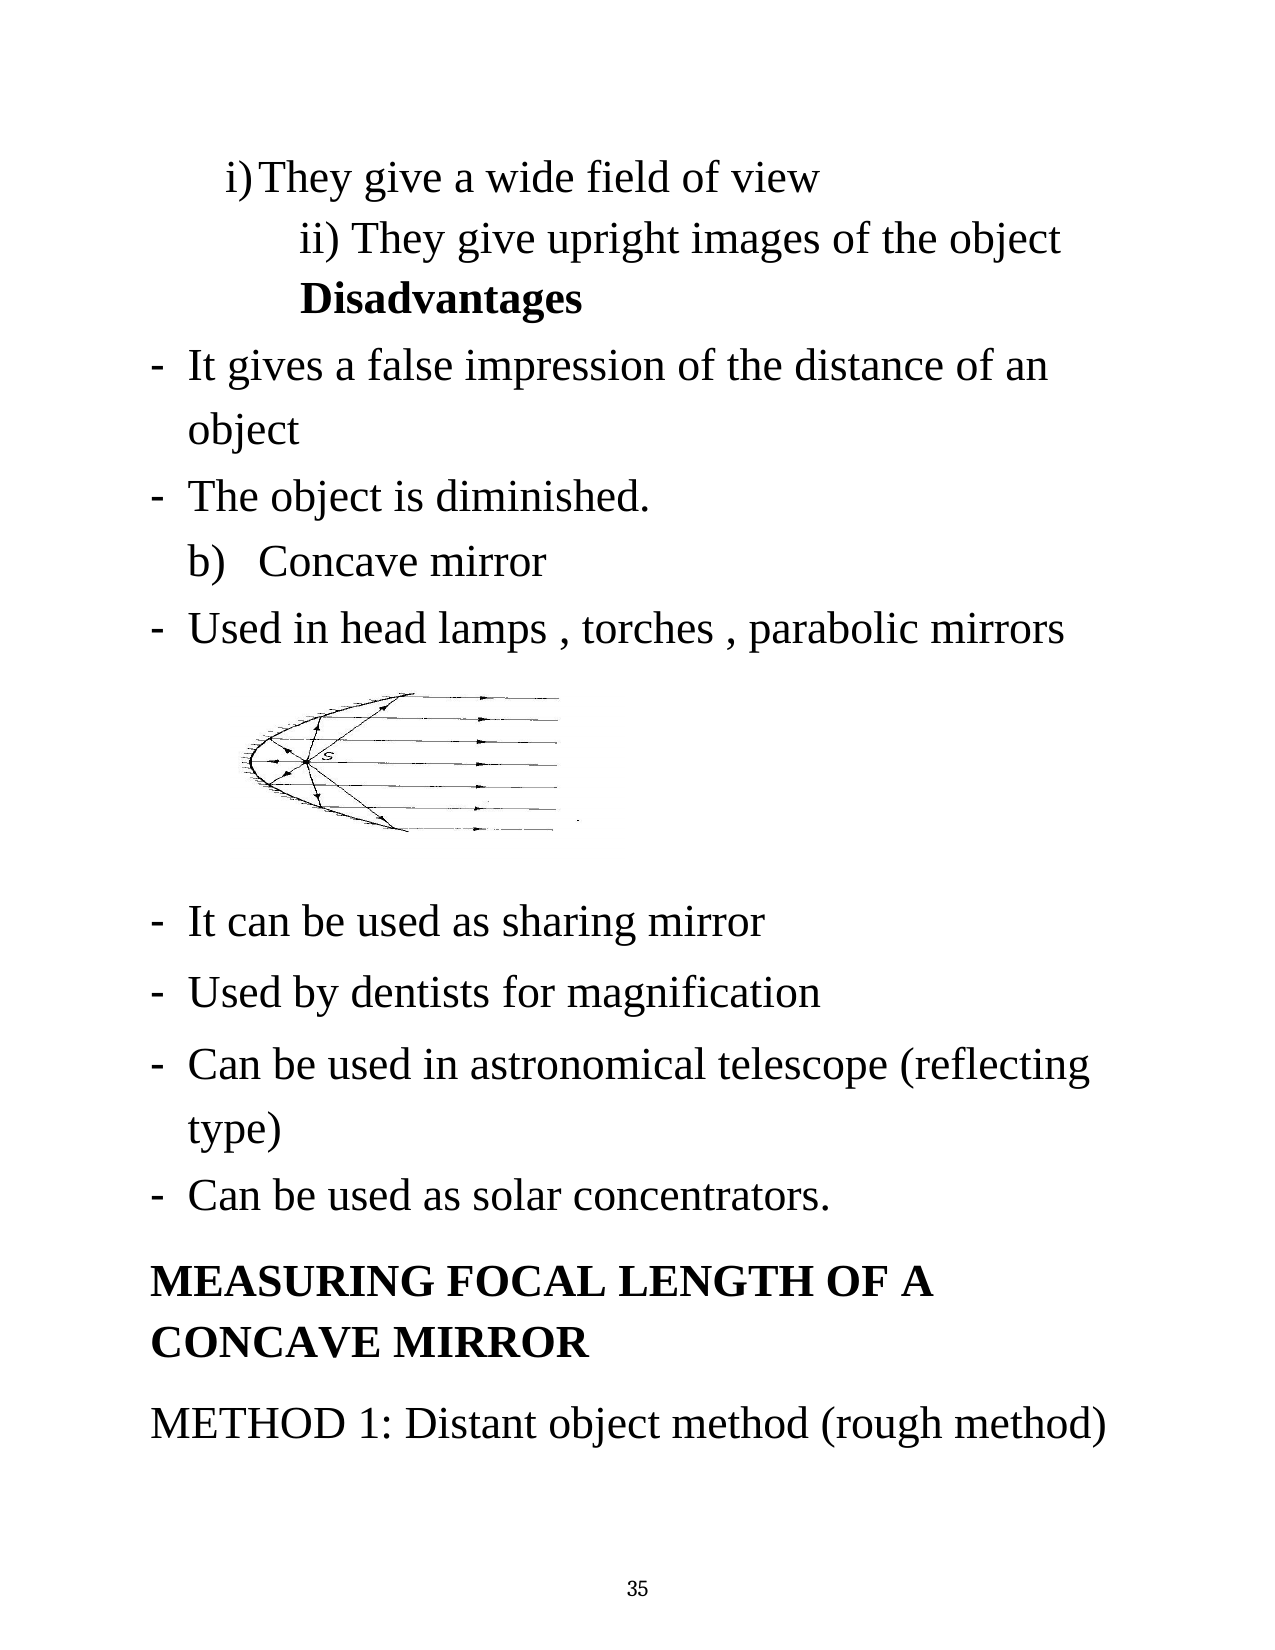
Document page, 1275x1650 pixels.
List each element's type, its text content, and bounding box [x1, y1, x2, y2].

list It gives a false impression of the distance of an object [150, 332, 1125, 454]
text METHOD 1: Distant object method (rough method) [150, 1396, 1125, 1448]
list The object is diminished. [150, 462, 1125, 525]
picture [230, 687, 626, 859]
text MEASURING FOCAL LENGTH OF A CONCAVE MIRROR [150, 1254, 1125, 1367]
list Concave mirror [187, 534, 1125, 587]
list Used by dentists for magnification [150, 959, 1125, 1021]
list ii) They give upright images of the object [150, 211, 1125, 263]
list Can be used in astronomical telescope (reflecting type) [150, 1030, 1125, 1153]
list Can be used as solar concentrators. [150, 1161, 1125, 1223]
list They give a wide field of view [225, 150, 1125, 203]
list Used in head lamps , torches , parabolic mirrors [150, 594, 1125, 657]
list Disadvantages [300, 271, 1125, 324]
list It can be used as sharing mirror [150, 887, 1125, 949]
